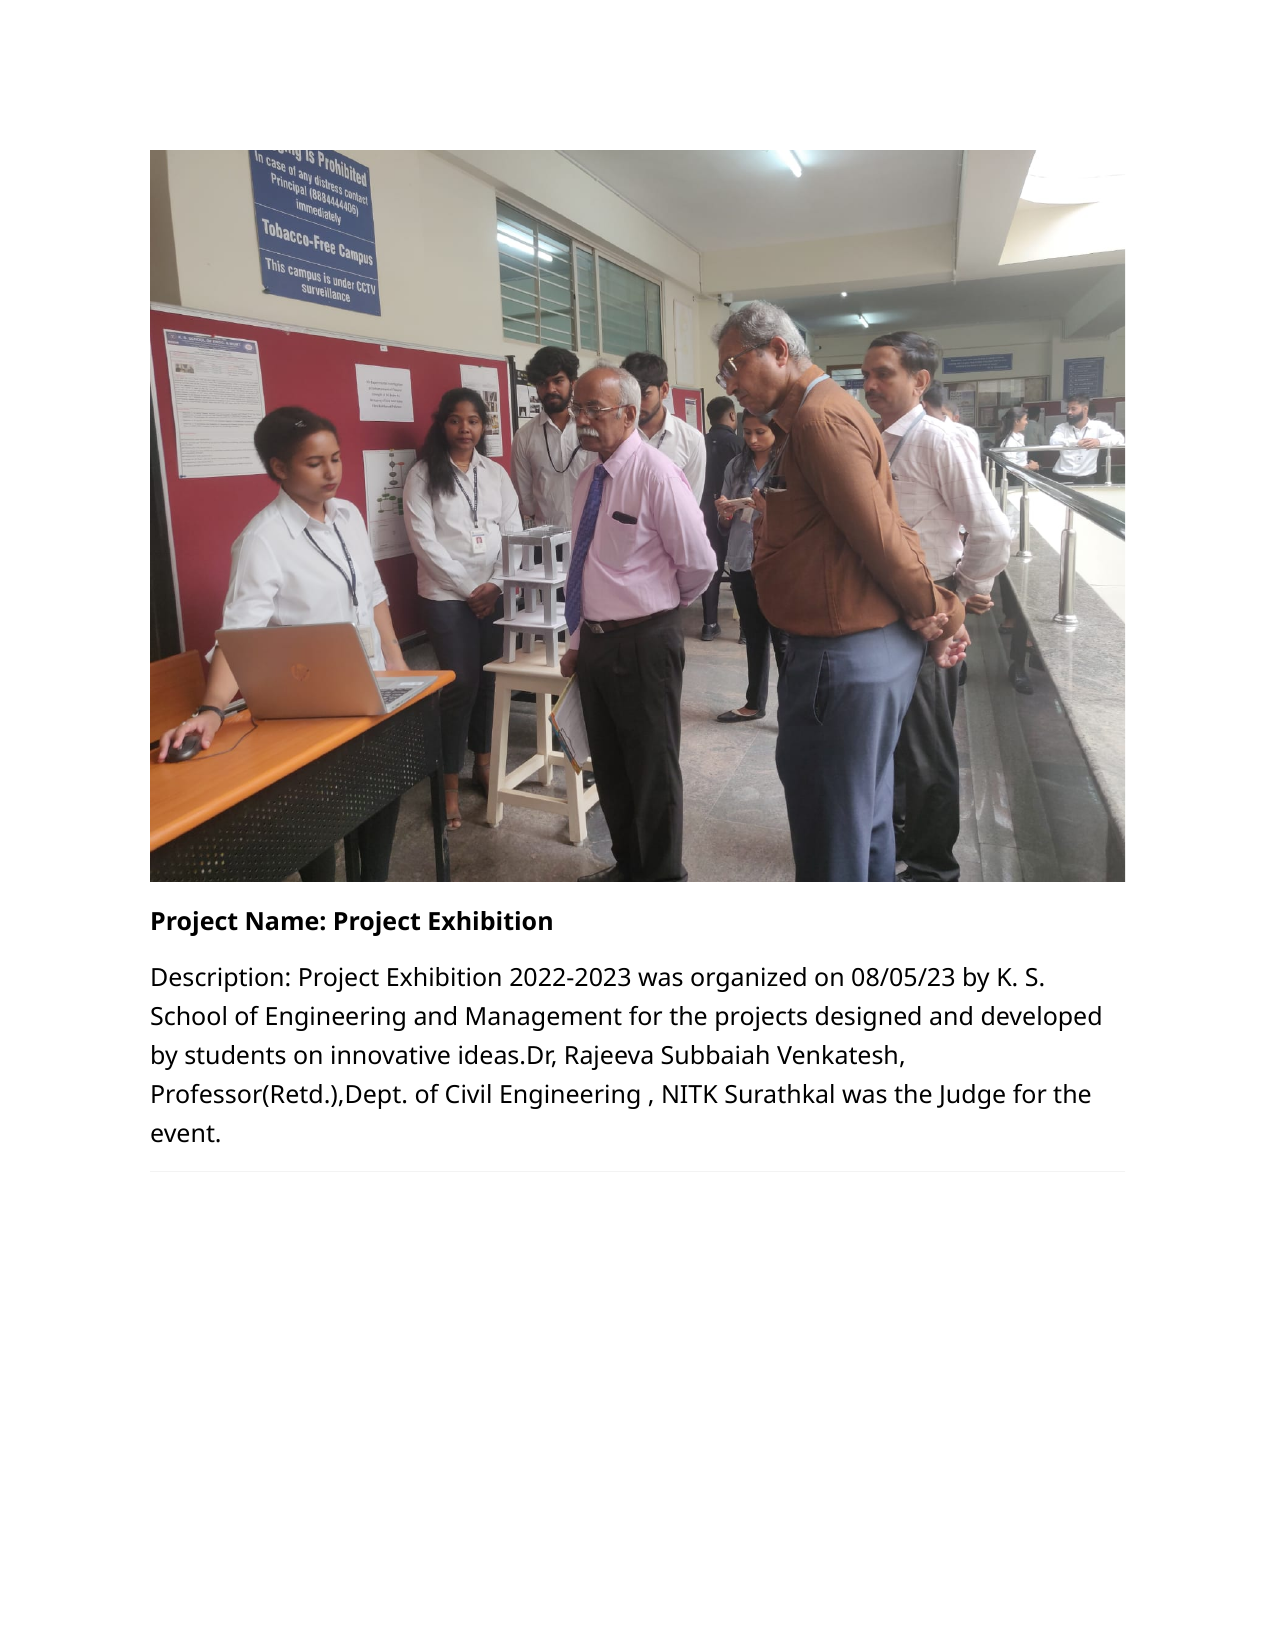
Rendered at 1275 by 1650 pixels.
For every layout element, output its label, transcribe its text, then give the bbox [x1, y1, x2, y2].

picture [150, 150, 1125, 882]
text Project Name: Project Exhibition [150, 903, 1125, 937]
text Description: Project Exhibition 2022-2023 was organized on 08/05/23 by K. S. School of Engineering and Management for the projects designed and developed by students on innovative ideas.Dr, Rajeeva Subbaiah Venkatesh, Professor(Retd.),Dept. of Civil Engineering , NITK Surathkal was the Judge for the event. [150, 959, 1125, 1150]
